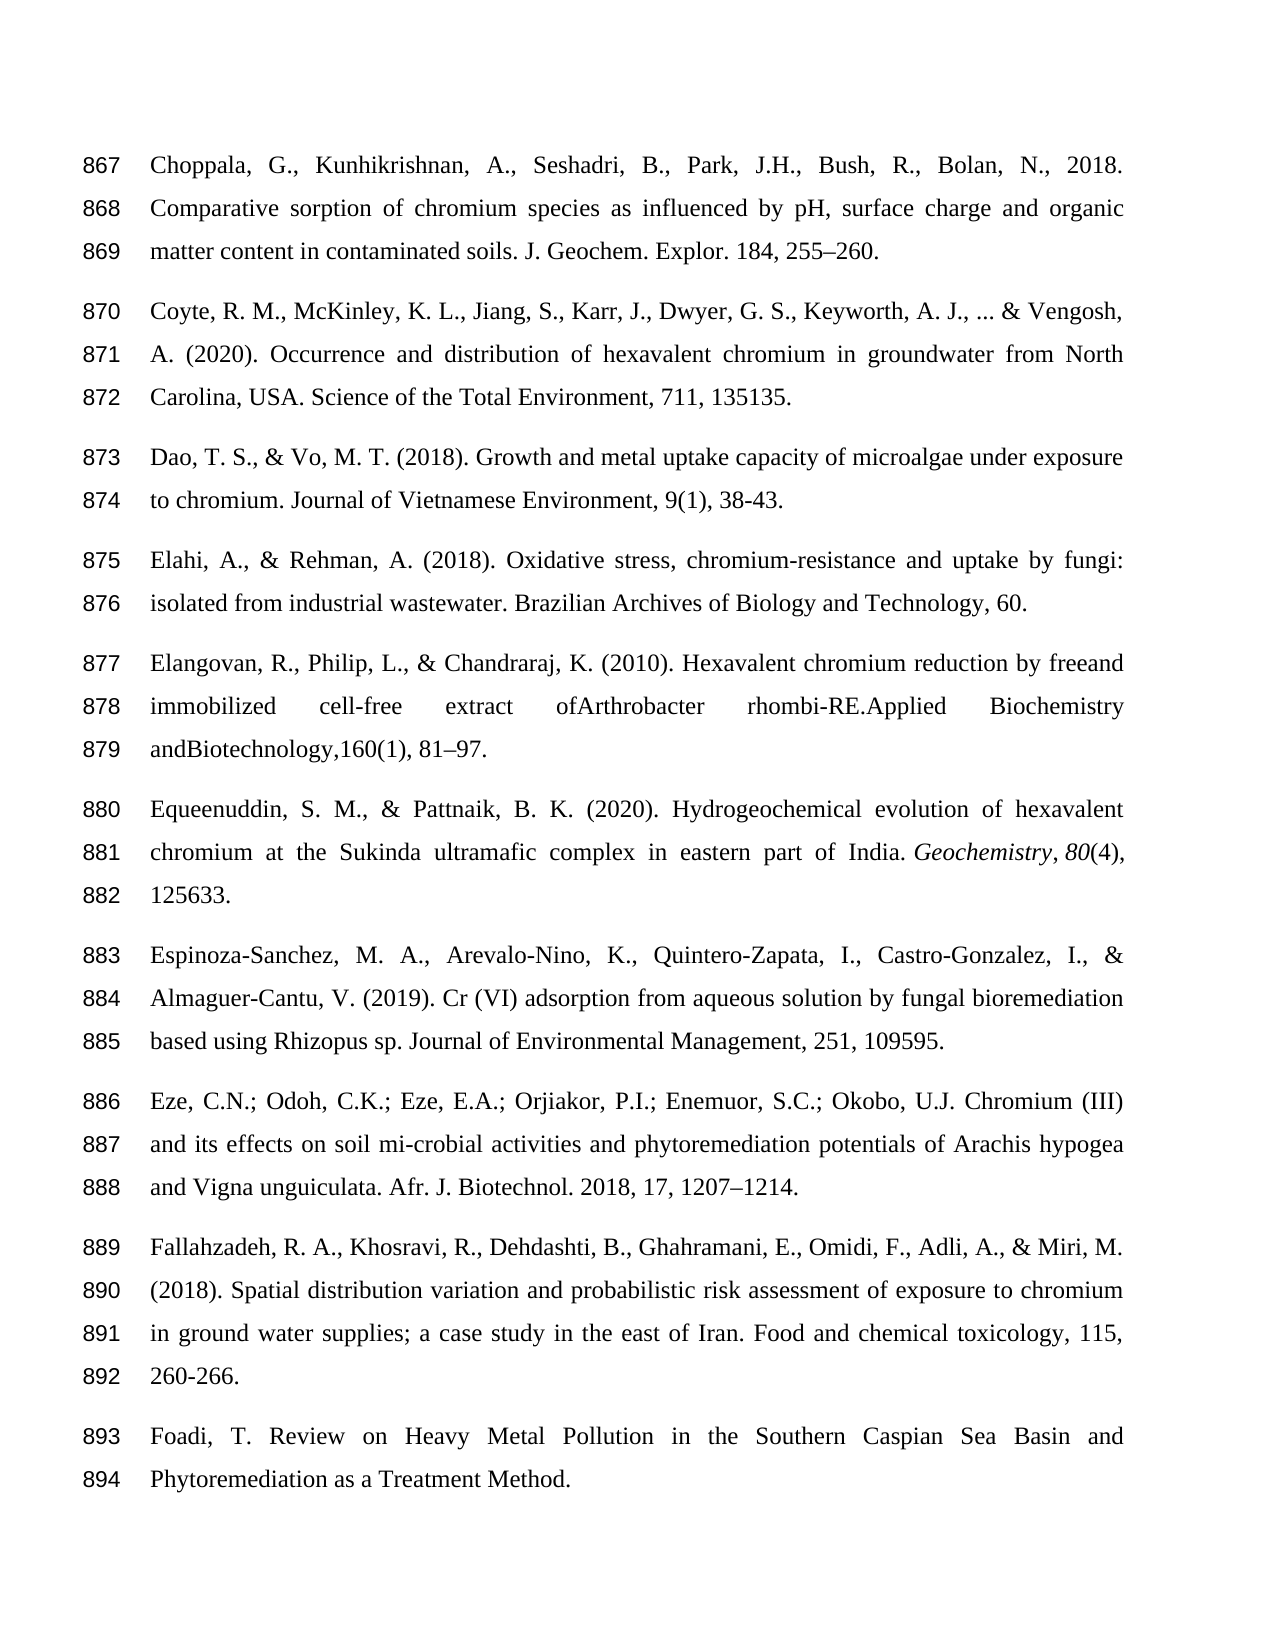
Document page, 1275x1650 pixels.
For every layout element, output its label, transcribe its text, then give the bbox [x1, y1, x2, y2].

text Elahi, A., & Rehman, A. (2018). Oxidative stress, chromium-resistance and uptake by fungi: isolated from industrial wastewater. Brazilian Archives of Biology and Technology, 60. [150, 545, 1125, 617]
text Equeenuddin, S. M., & Pattnaik, B. K. (2020). Hydrogeochemical evolution of hexavalent chromium at the Sukinda ultramafic complex in eastern part of India. Geochemistry, 80(4), 125633. [150, 794, 1125, 909]
text Elangovan, R., Philip, L., & Chandraraj, K. (2010). Hexavalent chromium reduction by freeand immobilized cell-free extract ofArthrobacter rhombi-RE.Applied Biochemistry andBiotechnology,160(1), 81–97. [150, 648, 1125, 763]
text Coyte, R. M., McKinley, K. L., Jiang, S., Karr, J., Dwyer, G. S., Keyworth, A. J., ... & Vengosh, A. (2020). Occurrence and distribution of hexavalent chromium in groundwater from North Carolina, USA. Science of the Total Environment, 711, 135135. [150, 296, 1125, 411]
text Fallahzadeh, R. A., Khosravi, R., Dehdashti, B., Ghahramani, E., Omidi, F., Adli, A., & Miri, M. (2018). Spatial distribution variation and probabilistic risk assessment of exposure to chromium in ground water supplies; a case study in the east of Iran. Food and chemical toxicology, 115, 260-266. [150, 1232, 1125, 1390]
text Choppala, G., Kunhikrishnan, A., Seshadri, B., Park, J.H., Bush, R., Bolan, N., 2018. Comparative sorption of chromium species as influenced by pH, surface charge and organic matter content in contaminated soils. J. Geochem. Explor. 184, 255–260. [150, 150, 1125, 265]
text Espinoza-Sanchez, M. A., Arevalo-Nino, K., Quintero-Zapata, I., Castro-Gonzalez, I., & Almaguer-Cantu, V. (2019). Cr (VI) adsorption from aqueous solution by fungal bioremediation based using Rhizopus sp. Journal of Environmental Management, 251, 109595. [150, 940, 1125, 1055]
text Foadi, T. Review on Heavy Metal Pollution in the Southern Caspian Sea Basin and Phytoremediation as a Treatment Method. [150, 1421, 1125, 1493]
text Eze, C.N.; Odoh, C.K.; Eze, E.A.; Orjiakor, P.I.; Enemuor, S.C.; Okobo, U.J. Chromium (III) and its effects on soil mi-crobial activities and phytoremediation potentials of Arachis hypogea and Vigna unguiculata. Afr. J. Biotechnol. 2018, 17, 1207–1214. [150, 1086, 1125, 1201]
text Dao, T. S., & Vo, M. T. (2018). Growth and metal uptake capacity of microalgae under exposure to chromium. Journal of Vietnamese Environment, 9(1), 38-43. [150, 442, 1125, 514]
